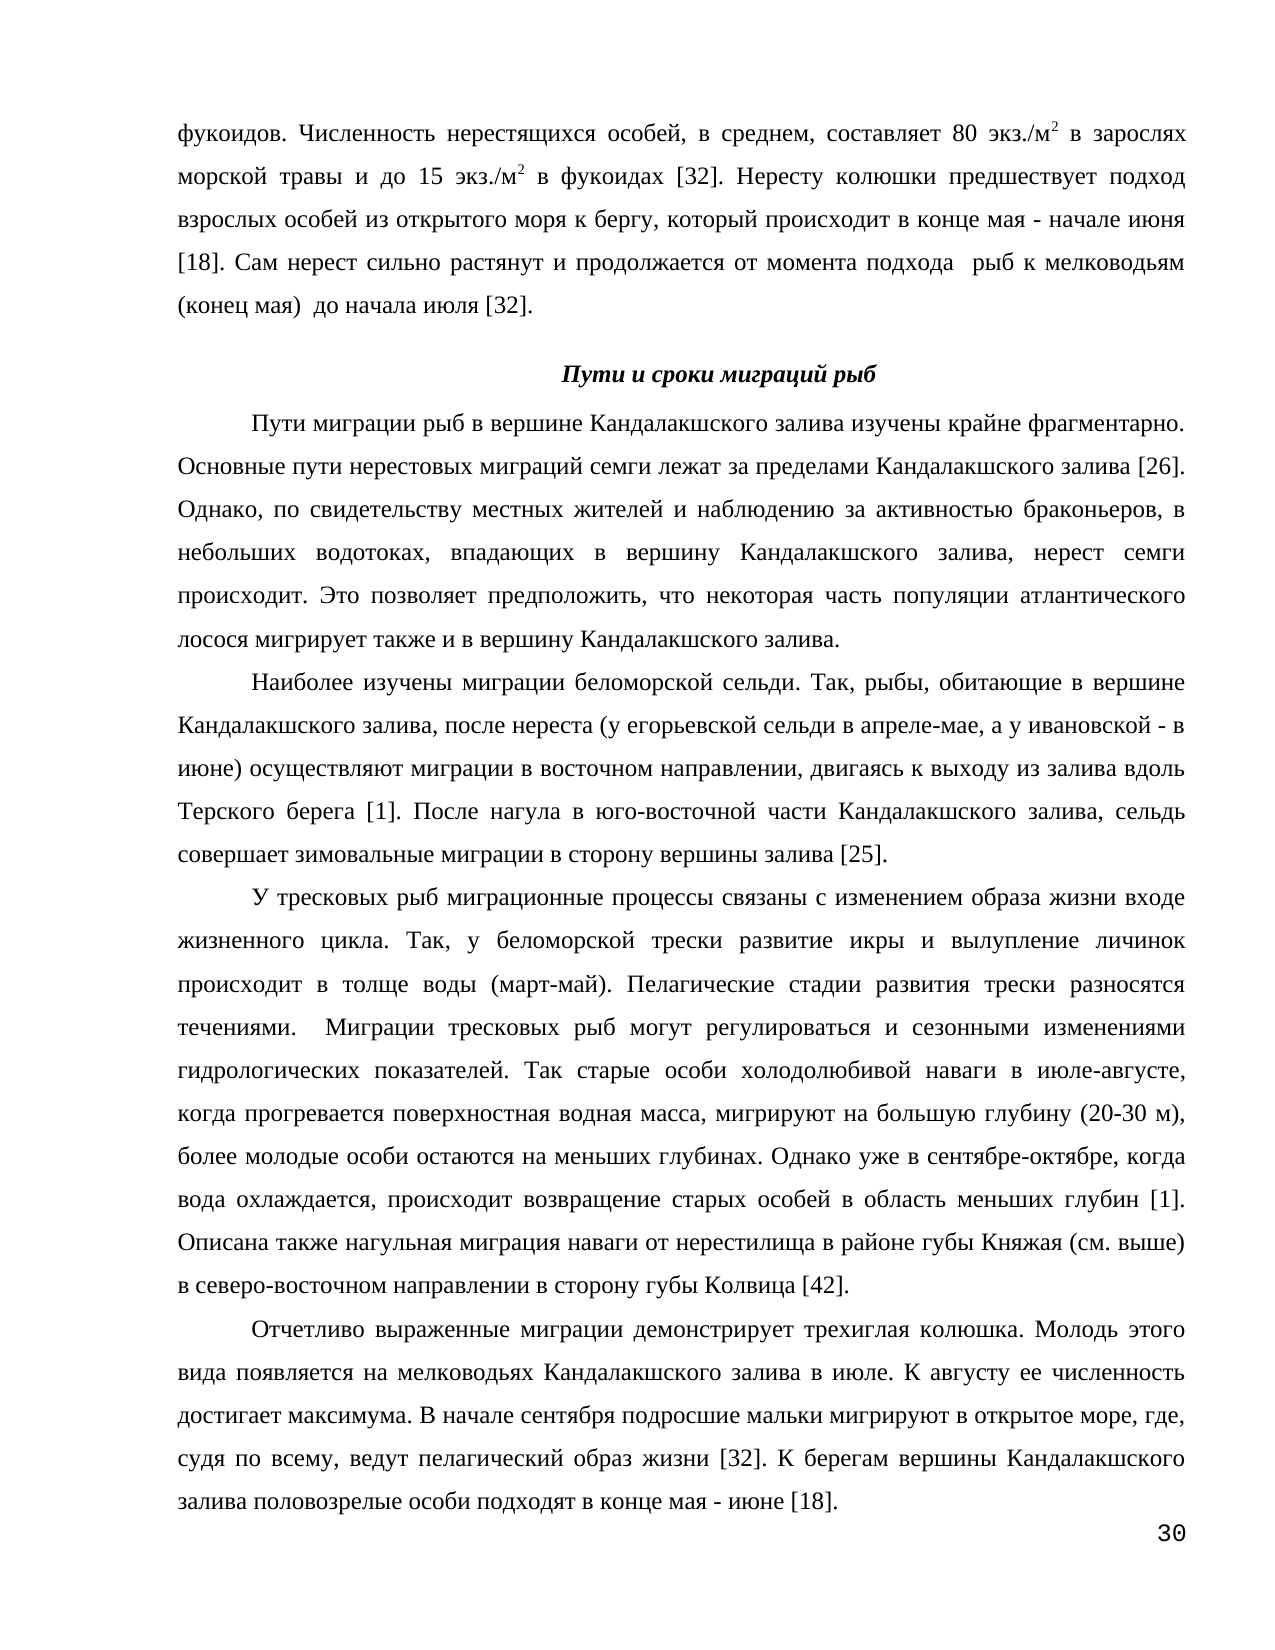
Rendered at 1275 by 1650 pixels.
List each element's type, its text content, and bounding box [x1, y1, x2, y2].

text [177, 118, 1186, 319]
text У тресковых рыб миграционные процессы связаны с изменением образа жизни входе жизненного цикла. Так, у беломорской трески развитие икры и вылупление личинок происходит в толще воды (март-май). Пелагические стадии развития трески разносятся течениями. Миграции тресковых рыб могут регулироваться и сезонными изменениями гидрологических показателей. Так старые особи холодолюбивой наваги в июле-августе, когда прогревается поверхностная водная масса, мигрируют на большую глубину (20-30 м), более молодые особи остаются на меньших глубинах. Однако уже в сентябре-октябре, когда вода охлаждается, происходит возвращение старых особей в область меньших глубин [1]. Описана также нагульная миграция наваги от нерестилища в районе губы Княжая (см. выше) в северо-восточном направлении в сторону губы Колвица [42]. [177, 882, 1186, 1299]
text Пути миграции рыб в вершине Кандалакшского залива изучены крайне фрагментарно. Основные пути нерестовых миграций семги лежат за пределами Кандалакшского залива [26]. Однако, по свидетельству местных жителей и наблюдению за активностью браконьеров, в небольших водотоках, впадающих в вершину Кандалакшского залива, нерест семги происходит. Это позволяет предположить, что некоторая часть популяции атлантического лосося мигрирует также и в вершину Кандалакшского залива. [177, 408, 1186, 652]
subtitle Пути и сроки миграций рыб [177, 359, 1186, 387]
text Отчетливо выраженные миграции демонстрирует трехиглая колюшка. Молодь этого вида появляется на мелководьях Кандалакшского залива в июле. К августу ее численность достигает максимума. В начале сентября подросшие мальки мигрируют в открытое море, где, судя по всему, ведут пелагический образ жизни [32]. К берегам вершины Кандалакшского залива половозрелые особи подходят в конце мая - июне [18]. [177, 1314, 1186, 1515]
text Наиболее изучены миграции беломорской сельди. Так, рыбы, обитающие в вершине Кандалакшского залива, после нереста (у егорьевской сельди в апреле-мае, а у ивановской - в июне) осуществляют миграции в восточном направлении, двигаясь к выходу из залива вдоль Терского берега [1]. После нагула в юго-восточной части Кандалакшского залива, сельдь совершает зимовальные миграции в сторону вершины залива [25]. [177, 667, 1186, 868]
